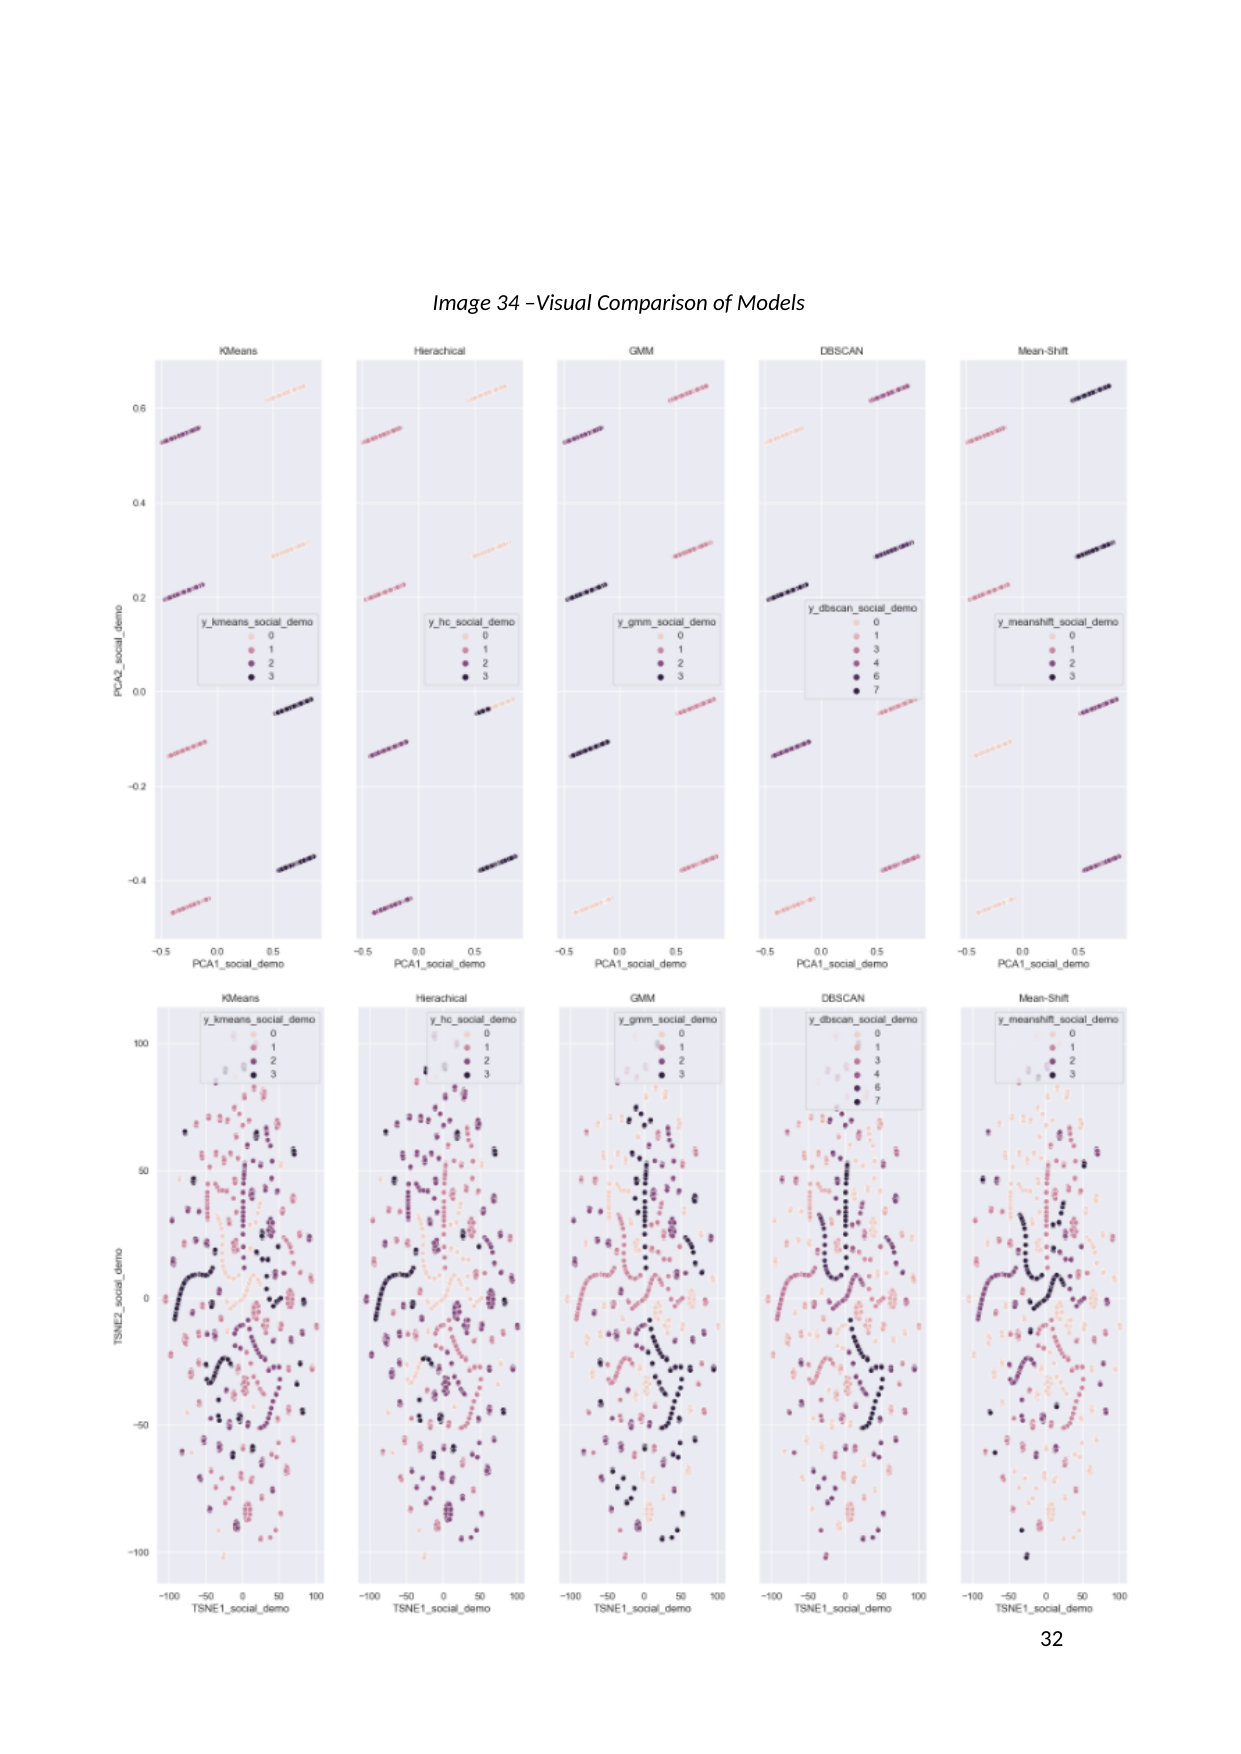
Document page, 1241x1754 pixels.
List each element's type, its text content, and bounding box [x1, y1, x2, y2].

text Image 35 – Benchmarking Algorithms [177, 1554, 1063, 1582]
